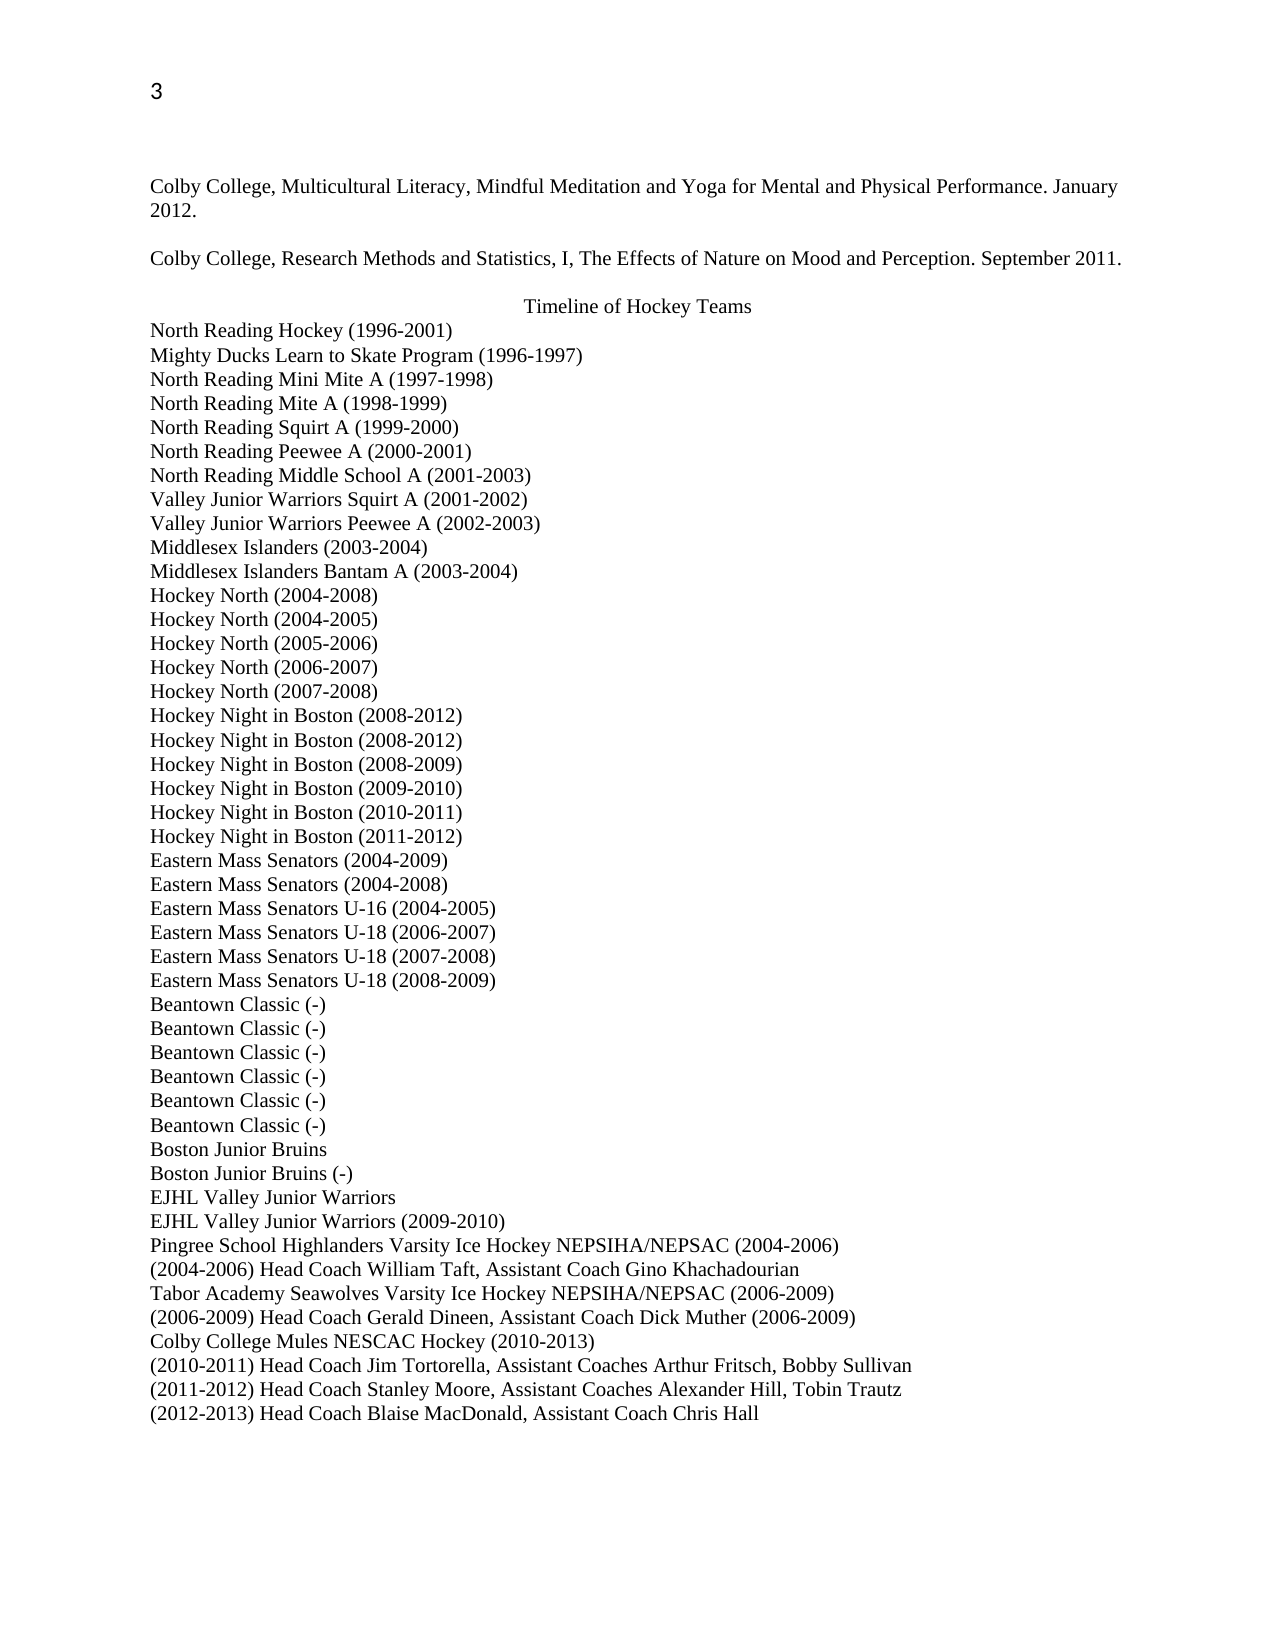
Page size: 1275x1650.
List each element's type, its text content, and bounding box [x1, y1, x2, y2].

text Beantown Classic (-) [150, 1040, 1125, 1064]
text Valley Junior Warriors Peewee A (2002-2003) [150, 511, 1125, 535]
text North Reading Mini Mite A (1997-1998) [150, 367, 1125, 391]
text Middlesex Islanders Bantam A (2003-2004) [150, 559, 1125, 583]
text (2011-2012) Head Coach Stanley Moore, Assistant Coaches Alexander Hill, Tobin Trautz [150, 1377, 1125, 1401]
text Middlesex Islanders (2003-2004) [150, 535, 1125, 559]
text Beantown Classic (-) [150, 1064, 1125, 1088]
text Boston Junior Bruins [150, 1137, 1125, 1161]
text Valley Junior Warriors Squirt A (2001-2002) [150, 487, 1125, 511]
text Timeline of Hockey Teams [150, 294, 1125, 318]
text Eastern Mass Senators U-16 (2004-2005) [150, 896, 1125, 920]
text Beantown Classic (-) [150, 992, 1125, 1016]
text Hockey Night in Boston (2010-2011) [150, 800, 1125, 824]
text Eastern Mass Senators (2004-2009) [150, 848, 1125, 872]
text North Reading Hockey (1996-2001) [150, 318, 1125, 342]
text Eastern Mass Senators (2004-2008) [150, 872, 1125, 896]
text (2006-2009) Head Coach Gerald Dineen, Assistant Coach Dick Muther (2006-2009) [150, 1305, 1125, 1329]
text EJHL Valley Junior Warriors (2009-2010) [150, 1209, 1125, 1233]
text Beantown Classic (-) [150, 1112, 1125, 1137]
text Hockey North (2004-2008) [150, 583, 1125, 607]
text North Reading Peewee A (2000-2001) [150, 439, 1125, 463]
text Hockey Night in Boston (2009-2010) [150, 776, 1125, 800]
text North Reading Mite A (1998-1999) [150, 391, 1125, 415]
text Colby College, Multicultural Literacy, Mindful Meditation and Yoga for Mental and Physical Performance. January 2012. [150, 174, 1125, 222]
text North Reading Squirt A (1999-2000) [150, 415, 1125, 439]
text Hockey Night in Boston (2008-2009) [150, 752, 1125, 776]
text (2010-2011) Head Coach Jim Tortorella, Assistant Coaches Arthur Fritsch, Bobby Sullivan [150, 1353, 1125, 1377]
text Colby College, Research Methods and Statistics, I, The Effects of Nature on Mood and Perception. September 2011. [150, 246, 1125, 270]
text Pingree School Highlanders Varsity Ice Hockey NEPSIHA/NEPSAC (2004-2006) [150, 1233, 1125, 1257]
text North Reading Middle School A (2001-2003) [150, 463, 1125, 487]
text (2012-2013) Head Coach Blaise MacDonald, Assistant Coach Chris Hall [150, 1401, 1125, 1425]
text Hockey North (2005-2006) [150, 631, 1125, 655]
text (2004-2006) Head Coach William Taft, Assistant Coach Gino Khachadourian [150, 1257, 1125, 1281]
text Hockey North (2004-2005) [150, 607, 1125, 631]
text Eastern Mass Senators U-18 (2006-2007) [150, 920, 1125, 944]
text Eastern Mass Senators U-18 (2008-2009) [150, 968, 1125, 992]
text Hockey North (2006-2007) [150, 655, 1125, 679]
text Colby College Mules NESCAC Hockey (2010-2013) [150, 1329, 1125, 1353]
text Mighty Ducks Learn to Skate Program (1996-1997) [150, 342, 1125, 367]
text Beantown Classic (-) [150, 1016, 1125, 1040]
text Hockey Night in Boston (2008-2012) [150, 703, 1125, 727]
text Eastern Mass Senators U-18 (2007-2008) [150, 944, 1125, 968]
text Hockey Night in Boston (2011-2012) [150, 824, 1125, 848]
text EJHL Valley Junior Warriors [150, 1185, 1125, 1209]
text Boston Junior Bruins (-) [150, 1161, 1125, 1185]
text Hockey North (2007-2008) [150, 679, 1125, 703]
text Tabor Academy Seawolves Varsity Ice Hockey NEPSIHA/NEPSAC (2006-2009) [150, 1281, 1125, 1305]
text Hockey Night in Boston (2008-2012) [150, 727, 1125, 752]
text Beantown Classic (-) [150, 1088, 1125, 1112]
